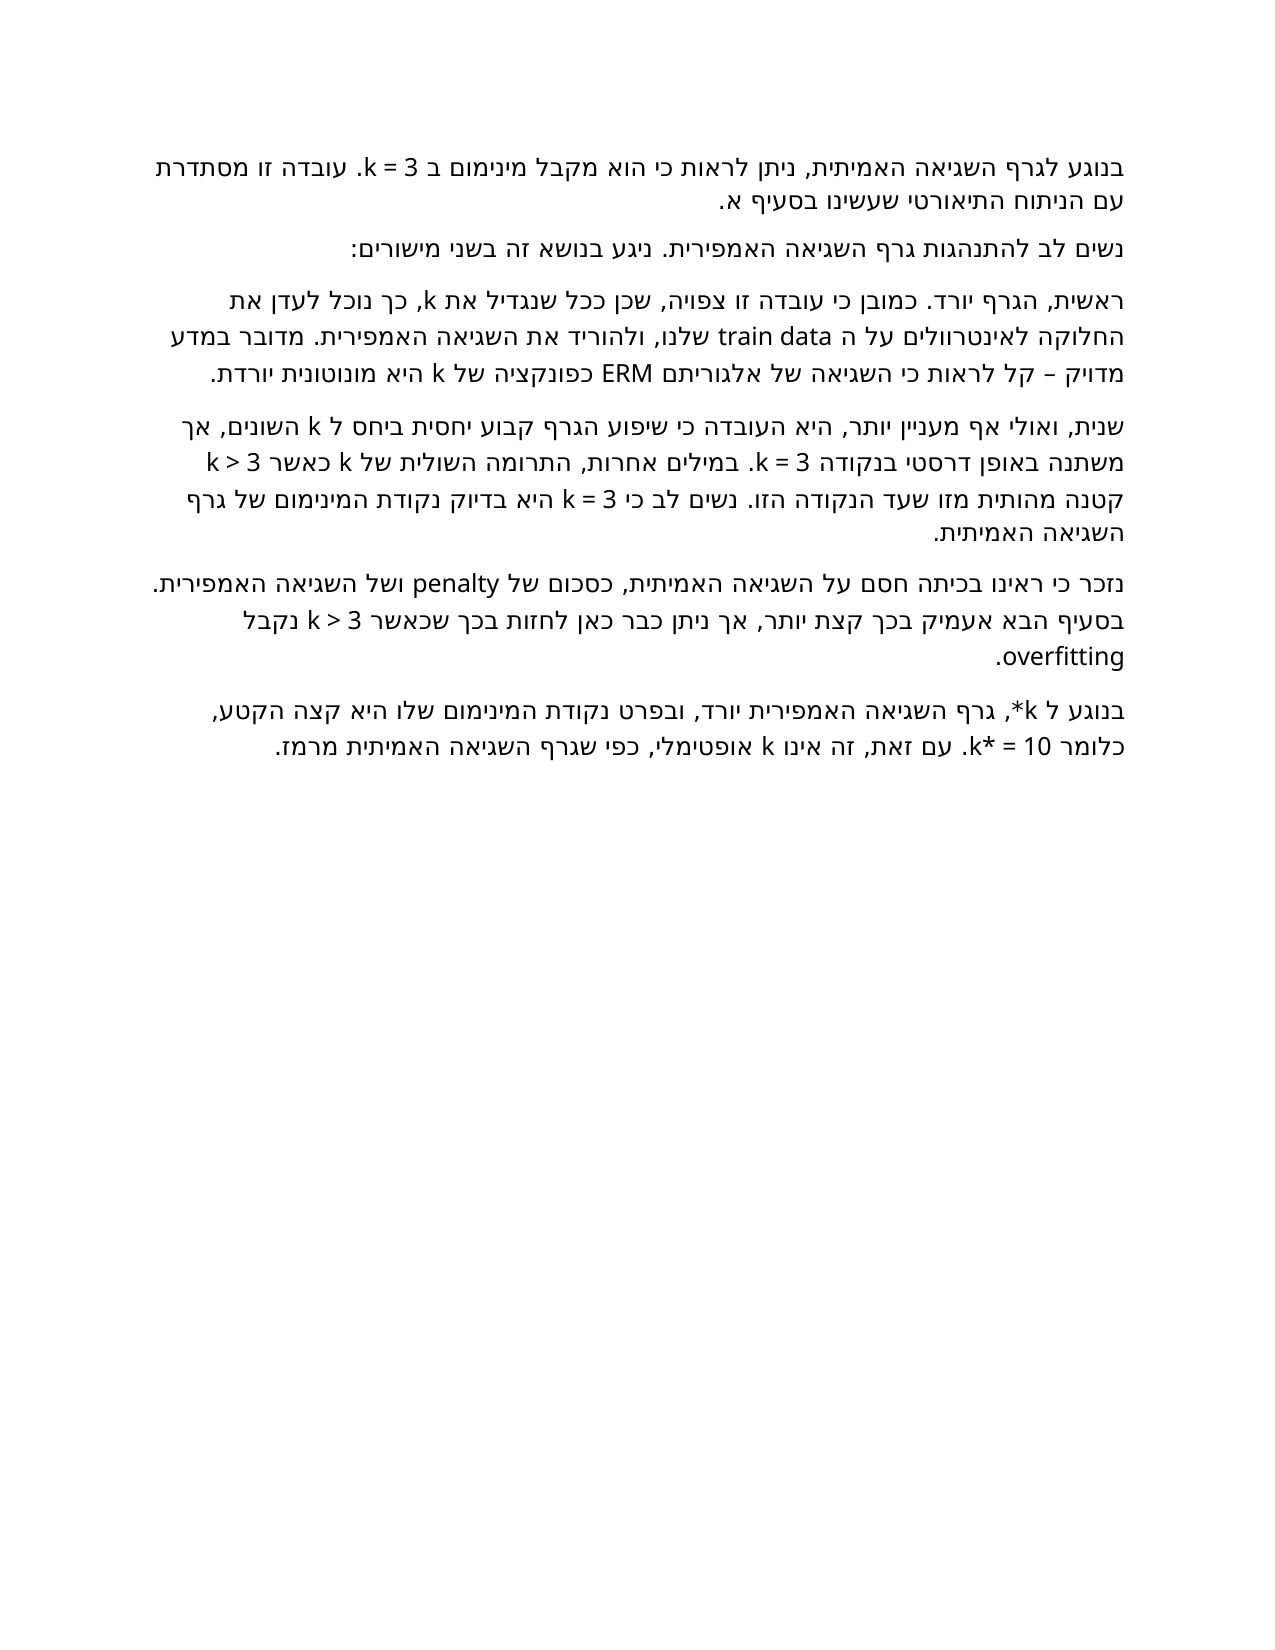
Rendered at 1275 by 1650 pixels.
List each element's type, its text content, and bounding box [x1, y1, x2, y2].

text בנוגע ל k*, גרף השגיאה האמפירית יורד, ובפרט נקודת המינימום שלו היא קצה הקטע, כלומר k* = 10. עם זאת, זה אינו k אופטימלי, כפי שגרף השגיאה האמיתית מרמז. [150, 692, 1125, 763]
text נזכר כי ראינו בכיתה חסם על השגיאה האמיתית, כסכום של penalty ושל השגיאה האמפירית. בסעיף הבא אעמיק בכך קצת יותר, אך ניתן כבר כאן לחזות בכך שכאשר k > 3 נקבל overfitting. [150, 566, 1125, 673]
text בנוגע לגרף השגיאה האמיתית, ניתן לראות כי הוא מקבל מינימום ב k = 3. עובדה זו מסתדרת עם הניתוח התיאורטי שעשינו בסעיף א. [150, 150, 1125, 216]
text ראשית, הגרף יורד. כמובן כי עובדה זו צפויה, שכן ככל שנגדיל את k, כך נוכל לעדן את החלוקה לאינטרוולים על ה train data שלנו, ולהוריד את השגיאה האמפירית. מדובר במדע מדויק – קל לראות כי השגיאה של אלגוריתם ERM כפונקציה של k היא מונוטונית יורדת. [150, 283, 1125, 389]
text נשים לב להתנהגות גרף השגיאה האמפירית. ניגע בנושא זה בשני מישורים: [150, 234, 1125, 264]
text שנית, ואולי אף מעניין יותר, היא העובדה כי שיפוע הגרף קבוע יחסית ביחס ל k השונים, אך משתנה באופן דרסטי בנקודה k = 3. במילים אחרות, התרומה השולית של k כאשר k > 3 קטנה מהותית מזו שעד הנקודה הזו. נשים לב כי k = 3 היא בדיוק נקודת המינימום של גרף השגיאה האמיתית. [150, 409, 1125, 547]
